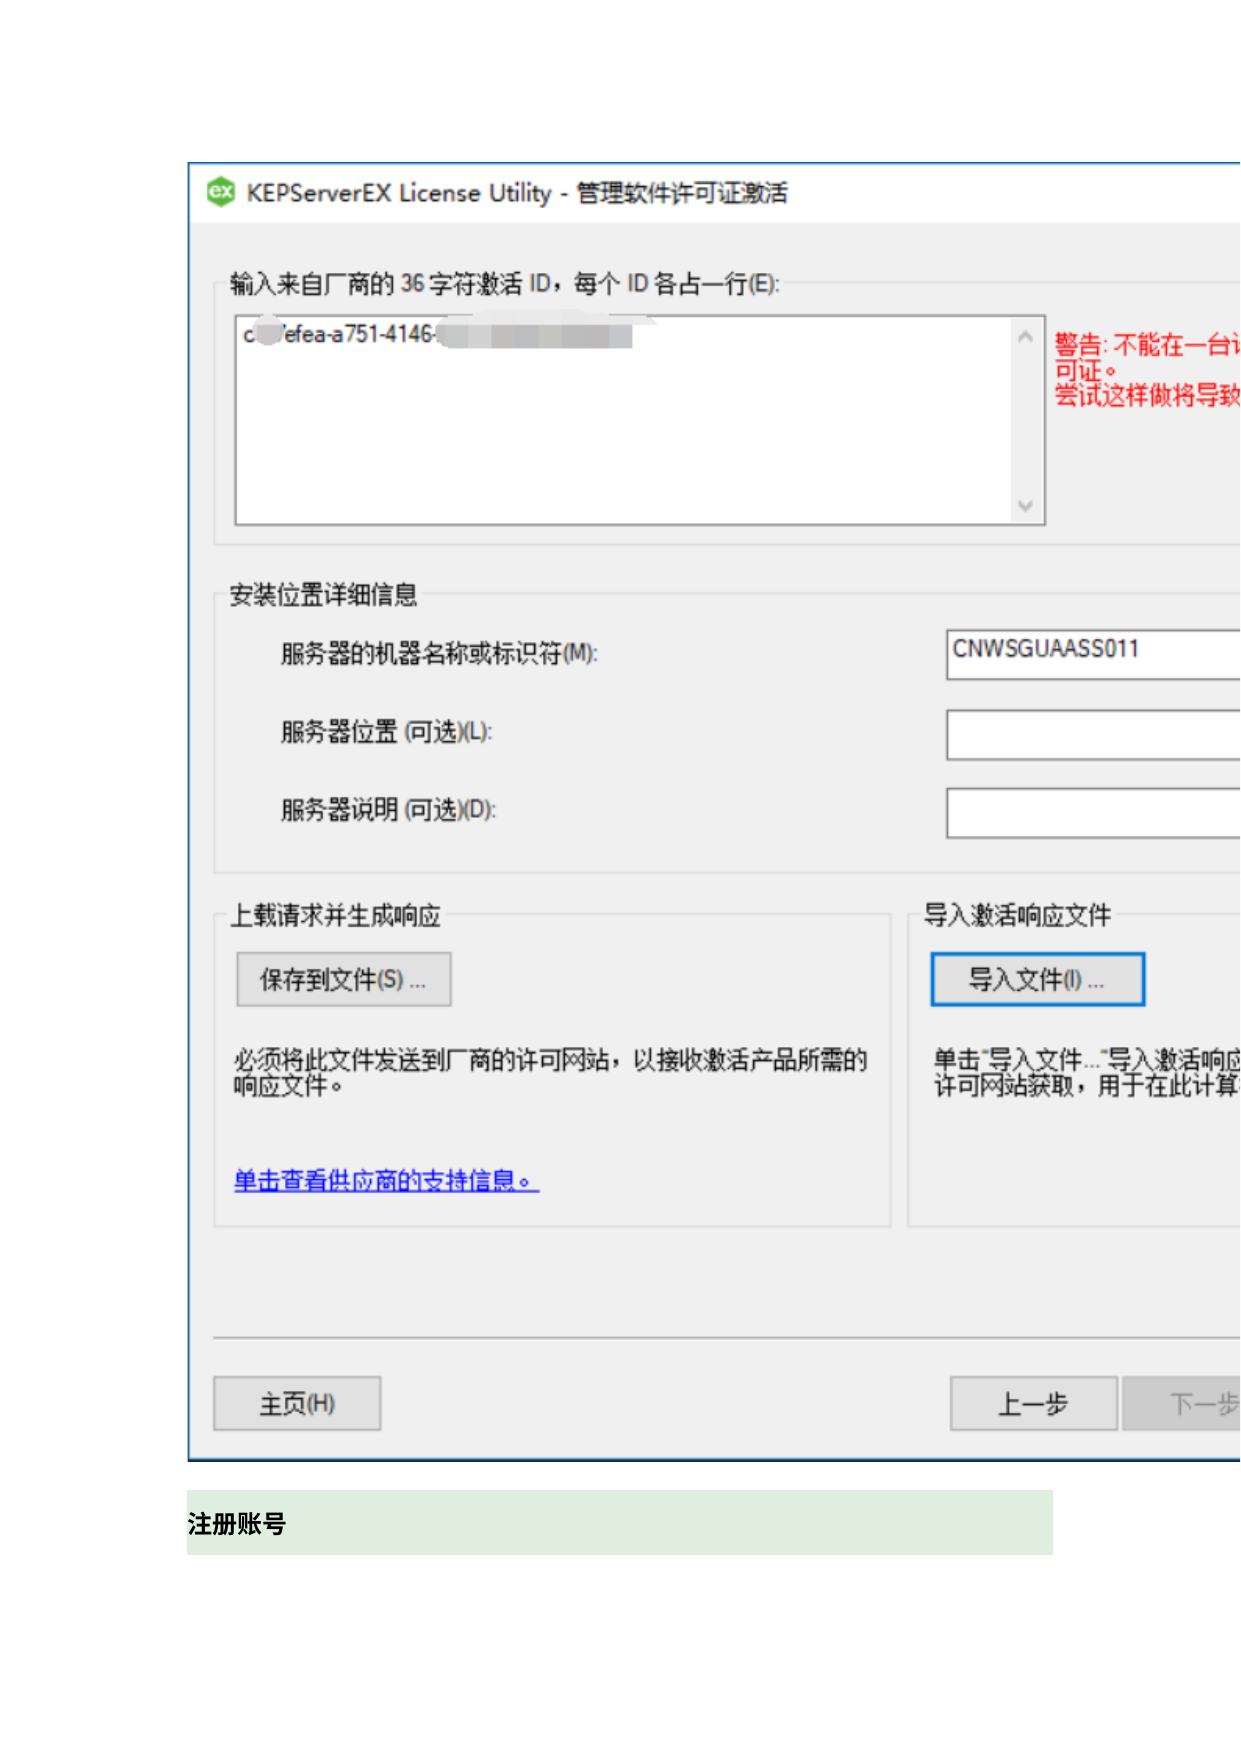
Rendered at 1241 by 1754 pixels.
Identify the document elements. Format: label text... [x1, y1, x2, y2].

picture [187, 162, 1241, 1462]
subtitle 注册账号 [187, 1490, 1053, 1555]
